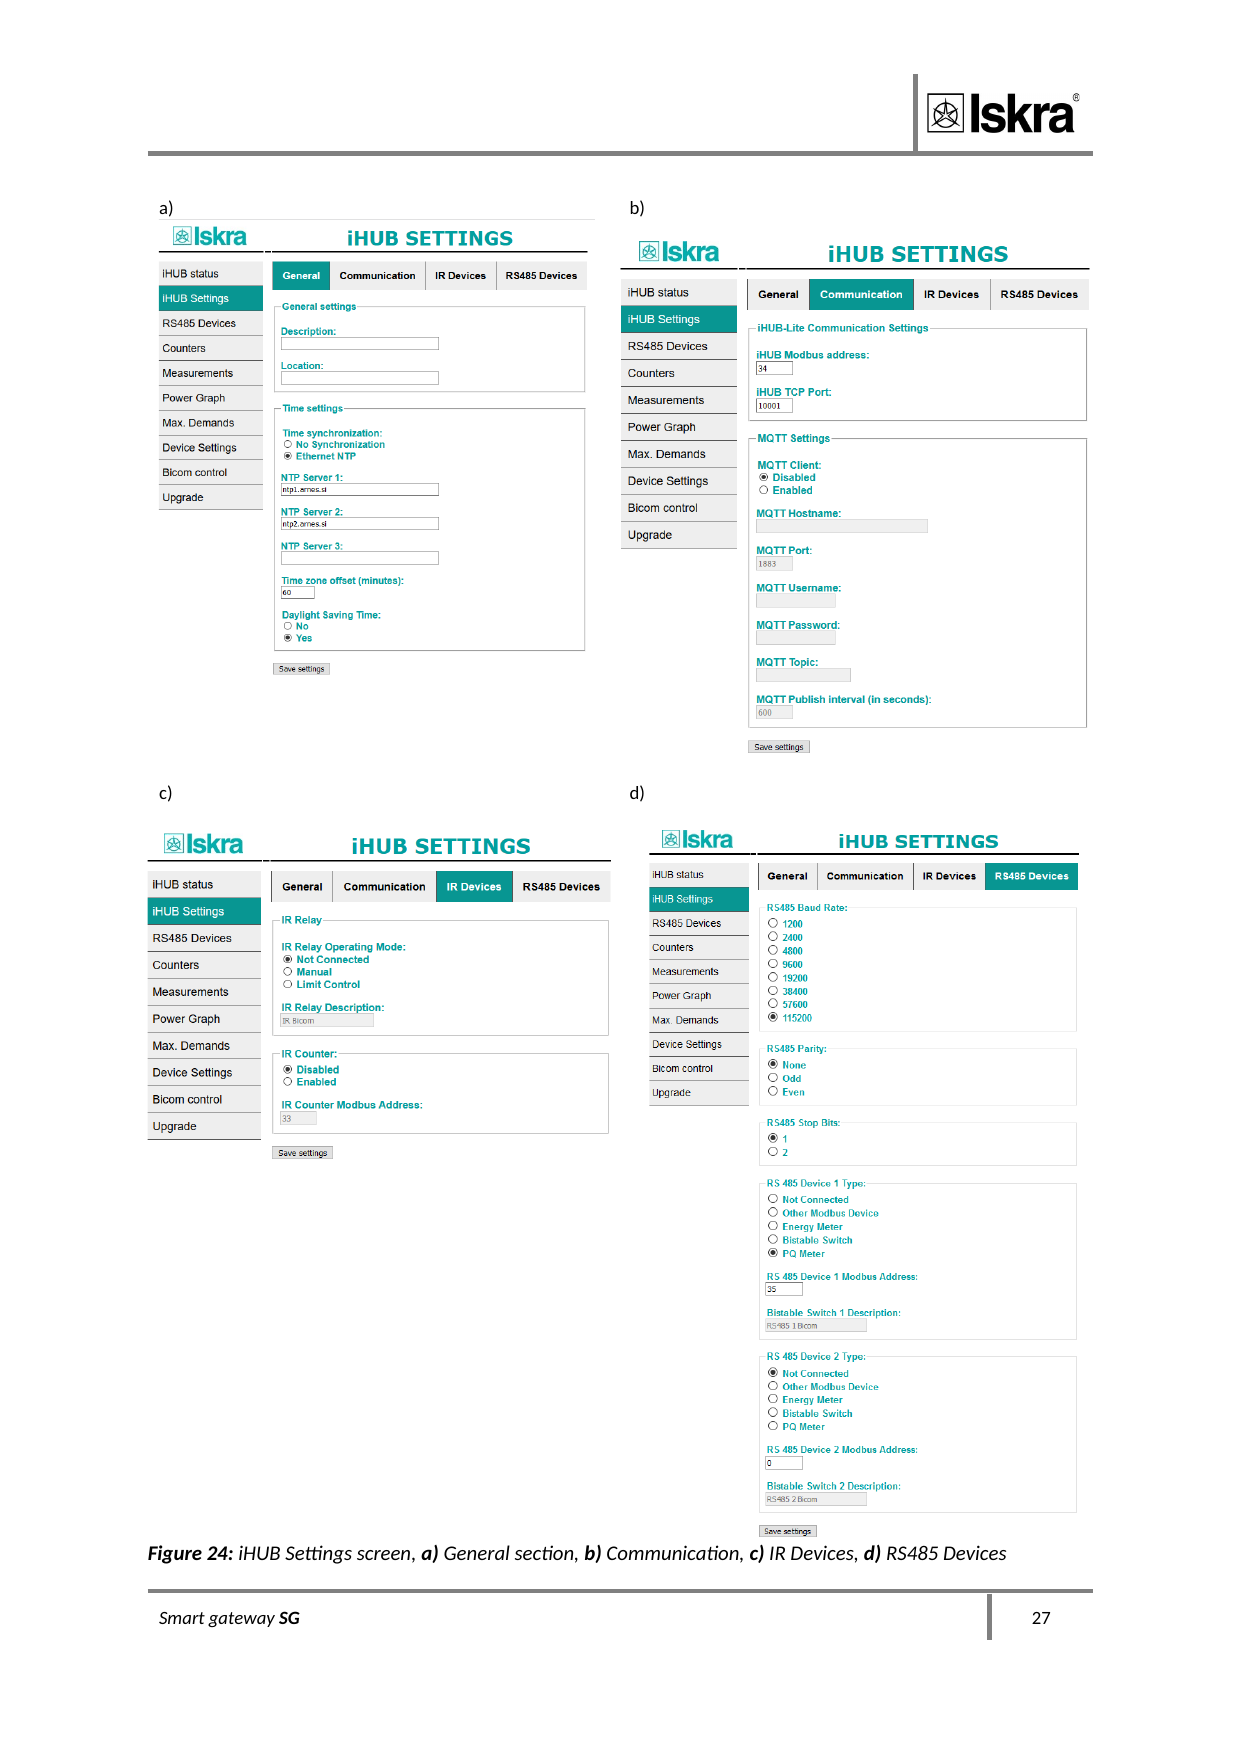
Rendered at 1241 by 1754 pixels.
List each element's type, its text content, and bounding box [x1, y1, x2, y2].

picture [158, 219, 595, 679]
picture [927, 93, 1080, 133]
table_cell c) [148, 781, 618, 1540]
table_header b) [618, 196, 1093, 781]
picture [147, 828, 616, 1169]
picture [619, 237, 1093, 758]
text Figure 24: iHUB Settings screen, a) General section, b) Communication, c) IR Devices, d) RS485 Devices [148, 1540, 1093, 1566]
table_header a) [148, 196, 618, 781]
picture [649, 828, 1080, 1541]
table_cell d) [618, 781, 1093, 1540]
